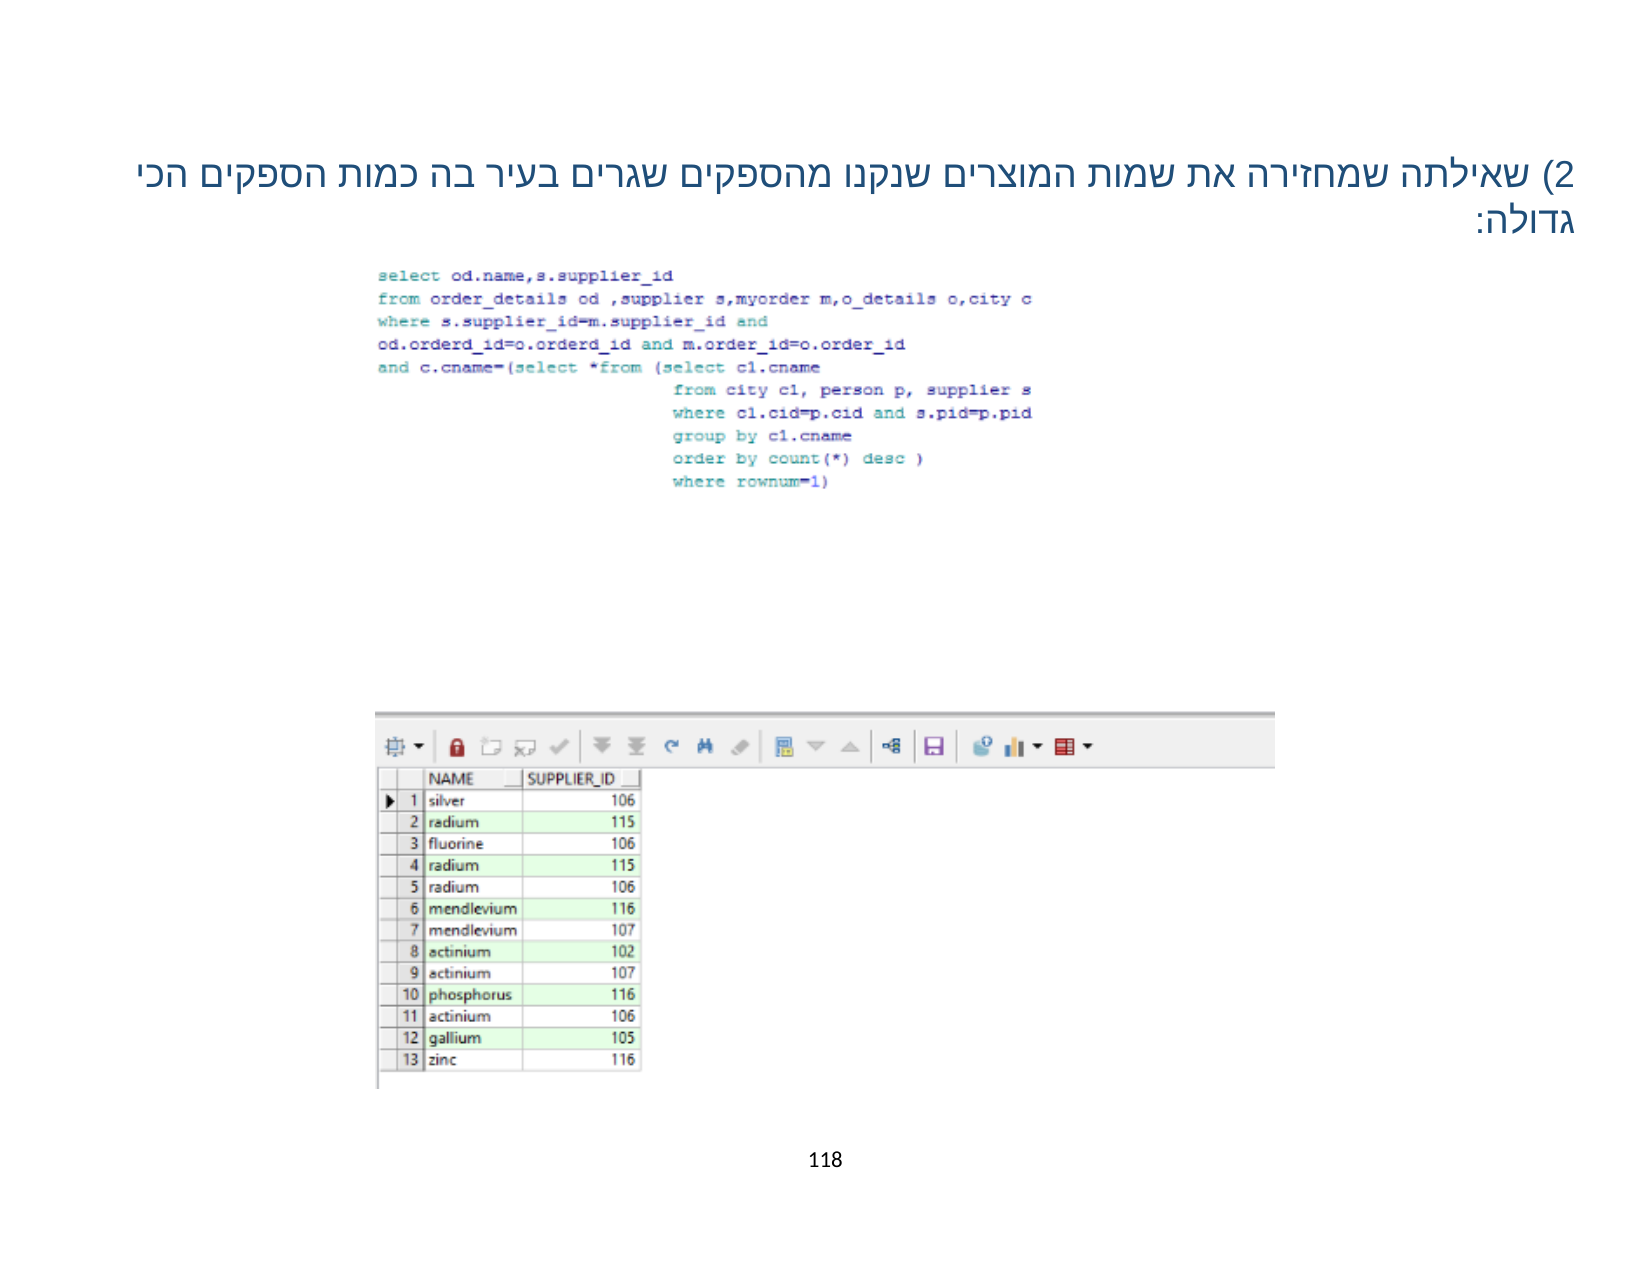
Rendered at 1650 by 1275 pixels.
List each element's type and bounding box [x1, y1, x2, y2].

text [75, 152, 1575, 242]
picture [375, 261, 1275, 1089]
